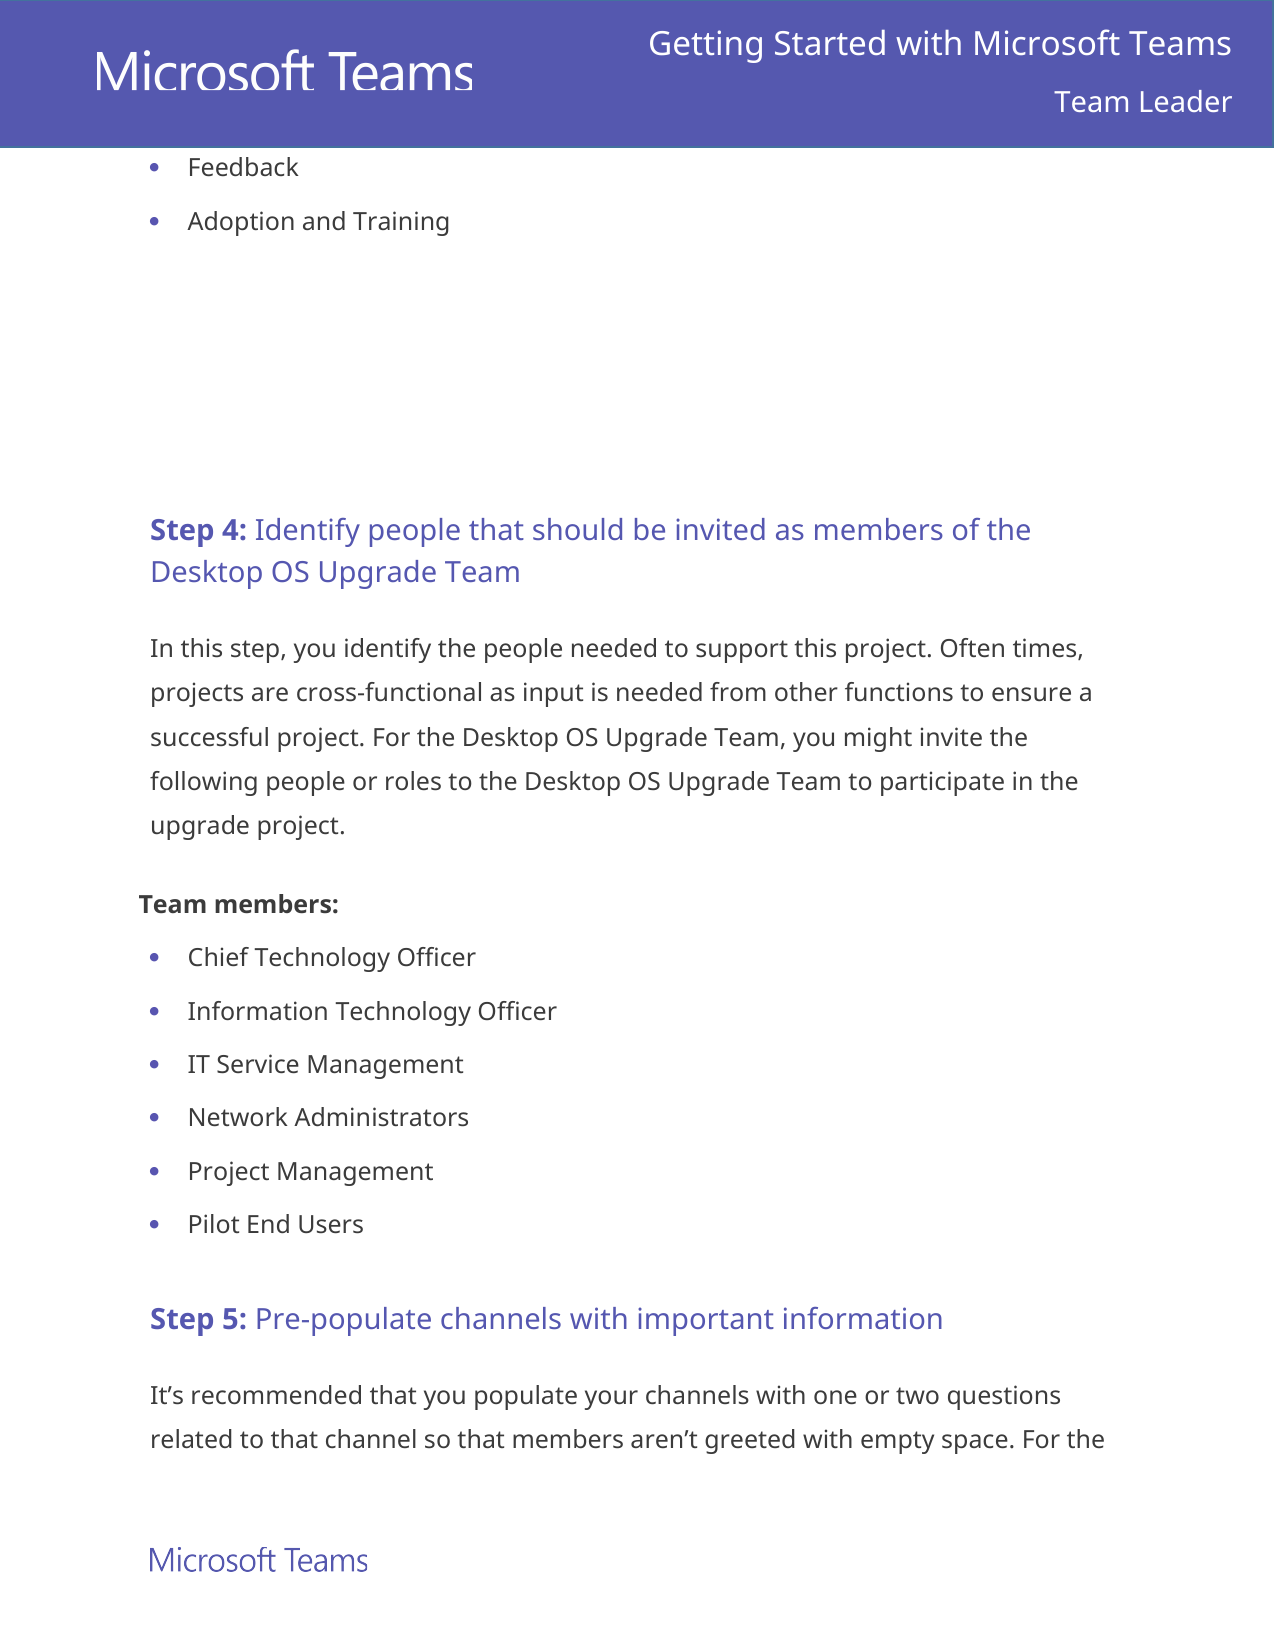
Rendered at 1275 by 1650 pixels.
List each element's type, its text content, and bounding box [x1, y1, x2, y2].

list Project Management [150, 1153, 1162, 1187]
list Feedback [150, 150, 1162, 184]
list Adoption and Training [150, 203, 1162, 237]
picture [150, 1547, 368, 1572]
list Network Administrators [150, 1100, 1162, 1134]
list Pilot End Users [150, 1207, 1162, 1241]
subtitle Step 4: Identify people that should be invited as members of the Desktop OS Upgrade Team [150, 509, 1125, 628]
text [150, 1378, 1125, 1456]
subtitle Team members: [138, 886, 1162, 920]
subtitle Step 5: Pre-populate channels with important information [150, 1298, 1125, 1375]
text In this step, you identify the people needed to support this project. Often times, projects are cross-functional as input is needed from other functions to ensure a successful project. For the Desktop OS Upgrade Team, you might invite the following people or roles to the Desktop OS Upgrade Team to participate in the upgrade project. [150, 631, 1125, 842]
list Chief Technology Officer [150, 940, 1162, 974]
list Information Technology Officer [150, 993, 1162, 1027]
picture [96, 49, 472, 91]
list IT Service Management [150, 1047, 1162, 1081]
